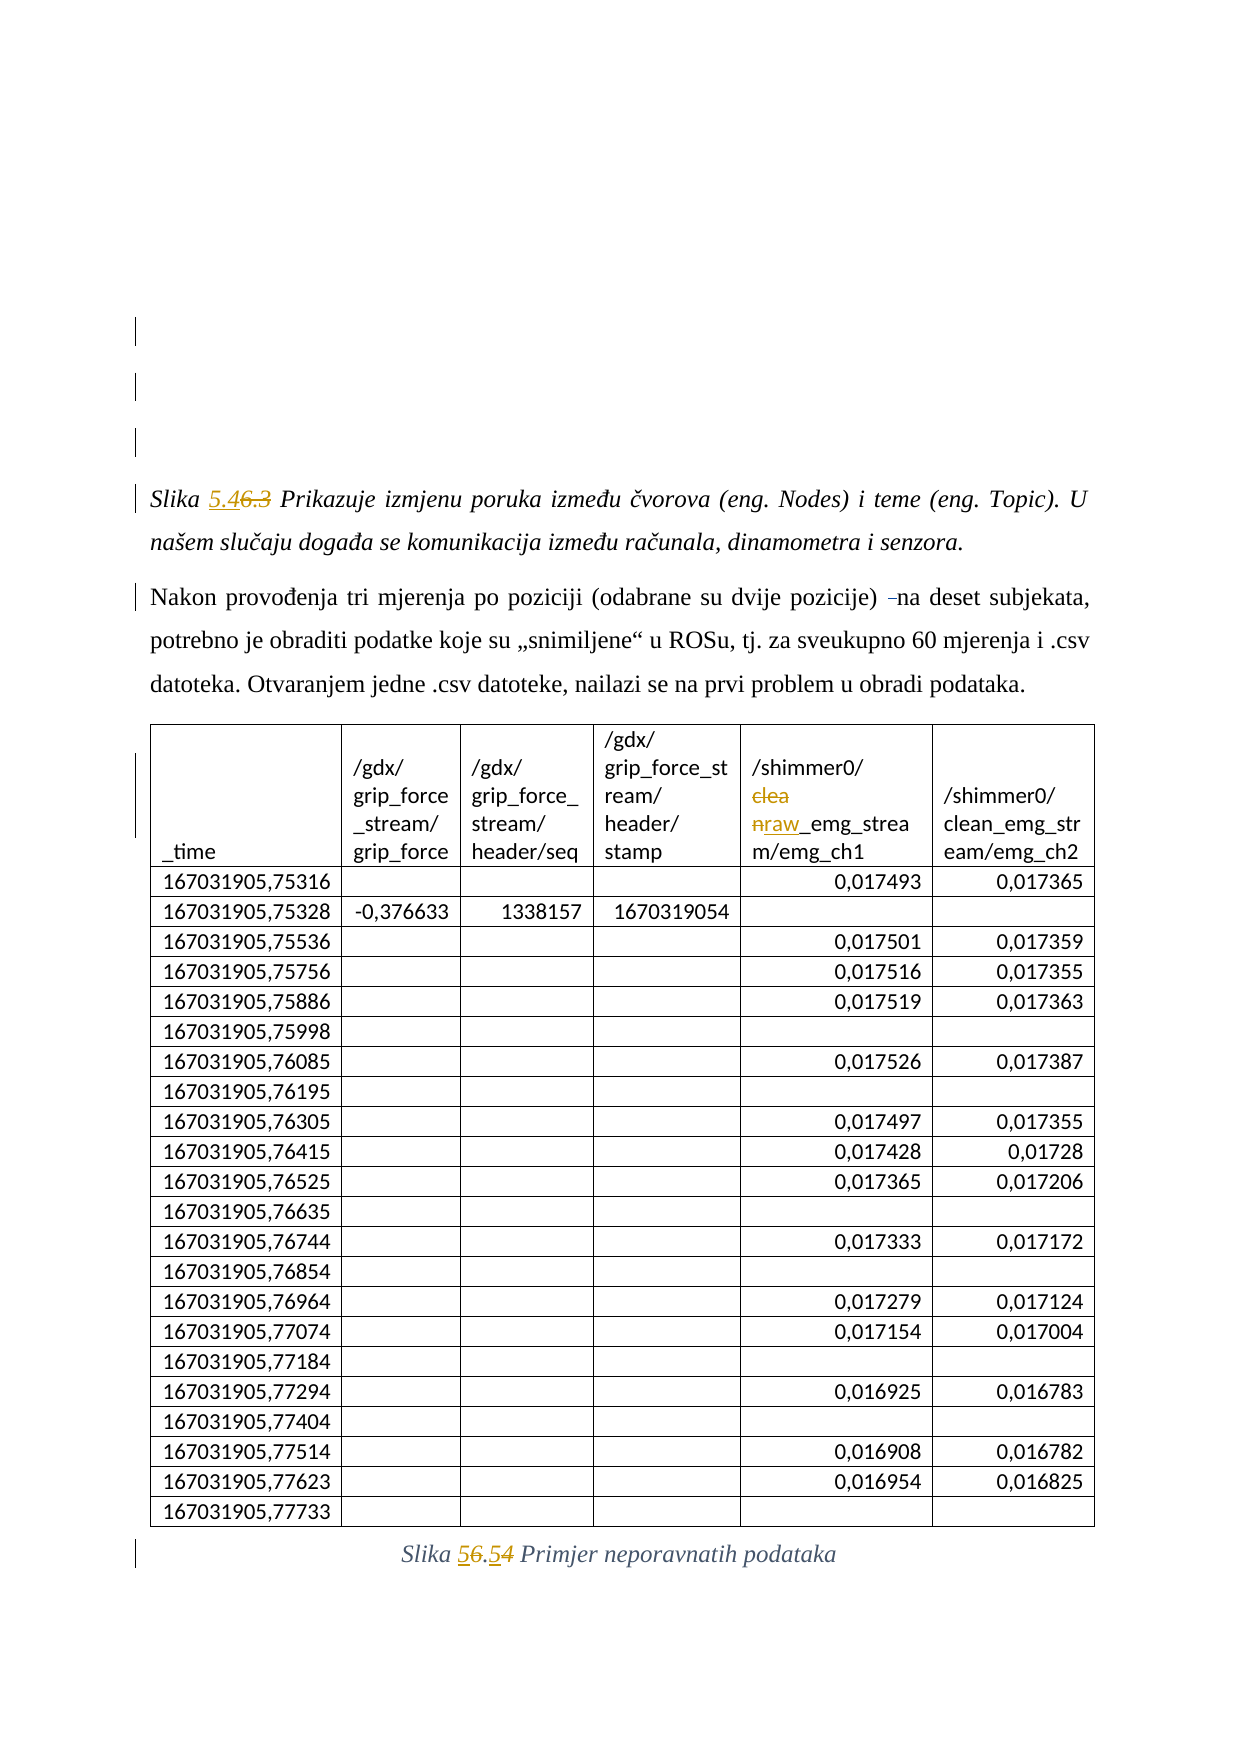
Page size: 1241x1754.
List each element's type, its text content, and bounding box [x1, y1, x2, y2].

table_cell [461, 1017, 593, 1046]
table_cell [933, 897, 1094, 926]
table_cell [594, 957, 740, 986]
table_cell 0,017526 [741, 1047, 932, 1076]
table_cell [461, 987, 593, 1016]
table_cell [461, 1467, 593, 1496]
table_cell 0,016782 [933, 1437, 1094, 1466]
table_cell [342, 927, 460, 956]
table_cell [342, 1167, 460, 1196]
table_cell [342, 1257, 460, 1286]
table_cell 0,017124 [933, 1287, 1094, 1316]
table_cell [594, 1317, 740, 1346]
table_cell [594, 1257, 740, 1286]
table_cell [461, 867, 593, 896]
table_cell [594, 1017, 740, 1046]
table_cell [461, 1497, 593, 1526]
table_cell 0,017497 [741, 1107, 932, 1136]
table_cell [594, 867, 740, 896]
table_cell 167031905,75756 [151, 957, 341, 986]
table_header /gdx/grip_force_stream/header/seq [461, 725, 593, 866]
table_cell [594, 1377, 740, 1406]
table_cell [342, 1017, 460, 1046]
table_cell [461, 1167, 593, 1196]
table_cell 167031905,75328 [151, 897, 341, 926]
table_cell -0,376633 [342, 897, 460, 926]
table_cell 167031905,77733 [151, 1497, 341, 1526]
text Slika . Primjer neporavnatih podataka [150, 1539, 1090, 1568]
table_cell [461, 1377, 593, 1406]
table_cell [594, 1497, 740, 1526]
table_cell [594, 1047, 740, 1076]
table_cell 0,017387 [933, 1047, 1094, 1076]
table_cell [342, 1287, 460, 1316]
table_cell [594, 1287, 740, 1316]
table_cell 0,017363 [933, 987, 1094, 1016]
table_cell 167031905,75536 [151, 927, 341, 956]
table_cell 0,017493 [741, 867, 932, 896]
table_cell 0,017365 [741, 1167, 932, 1196]
table_cell 167031905,77184 [151, 1347, 341, 1376]
table_cell [461, 927, 593, 956]
table_cell 1338157 [461, 897, 593, 926]
table_cell [342, 1317, 460, 1346]
table_cell [741, 1077, 932, 1106]
table_cell 167031905,76525 [151, 1167, 341, 1196]
table_cell [594, 1107, 740, 1136]
table_cell [594, 1077, 740, 1106]
table_cell 0,017004 [933, 1317, 1094, 1346]
table_cell [933, 1347, 1094, 1376]
table_cell [741, 1257, 932, 1286]
table_cell 0,01728 [933, 1137, 1094, 1166]
table_cell [461, 1047, 593, 1076]
table_cell [461, 1437, 593, 1466]
table_cell [461, 1077, 593, 1106]
table_cell 0,017279 [741, 1287, 932, 1316]
table_cell [594, 1347, 740, 1376]
table_cell 167031905,76854 [151, 1257, 341, 1286]
table_cell [933, 1497, 1094, 1526]
table_cell 0,017206 [933, 1167, 1094, 1196]
text Nakon provođenja tri mjerenja po poziciji (odabrane su dvije pozicije) na deset subjekata, potrebno je obraditi podatke koje su „snimiljene“ u ROSu, tj. za sveukupno 60 mjerenja i .csv datoteka. Otvaranjem jedne .csv datoteke, nailazi se na prvi problem u obradi podataka. [150, 582, 1090, 697]
table_cell [461, 1107, 593, 1136]
table_cell [461, 1347, 593, 1376]
table_cell 0,017355 [933, 957, 1094, 986]
table_cell 167031905,76195 [151, 1077, 341, 1106]
table_cell 0,016825 [933, 1467, 1094, 1496]
table_cell 167031905,77294 [151, 1377, 341, 1406]
table_cell [594, 927, 740, 956]
table_cell [594, 1437, 740, 1466]
table_cell [461, 1197, 593, 1226]
table_cell [461, 1137, 593, 1166]
table_cell [594, 1137, 740, 1166]
table_cell [342, 1197, 460, 1226]
table_cell [594, 1197, 740, 1226]
table_cell [342, 1407, 460, 1436]
table_cell 0,017359 [933, 927, 1094, 956]
table_cell [594, 1227, 740, 1256]
table_cell 167031905,76635 [151, 1197, 341, 1226]
table_cell 167031905,76964 [151, 1287, 341, 1316]
table_header /shimmer0/clean_emg_stream/emg_ch2 [933, 725, 1094, 866]
table_cell 0,017355 [933, 1107, 1094, 1136]
table_cell [342, 1377, 460, 1406]
table_cell 0,017516 [741, 957, 932, 986]
table_cell 1670319054 [594, 897, 740, 926]
table_cell 0,017501 [741, 927, 932, 956]
table_cell 0,016925 [741, 1377, 932, 1406]
text Slika Prikazuje izmjenu poruka između čvorova (eng. Nodes) i teme (eng. Topic). U našem slučaju događa se komunikacija između računala, dinamometra i senzora. [150, 484, 1090, 556]
table_cell [741, 1347, 932, 1376]
table_cell [461, 1227, 593, 1256]
table_cell 167031905,76085 [151, 1047, 341, 1076]
table_cell [933, 1257, 1094, 1286]
table_cell [461, 1407, 593, 1436]
table_cell 0,017333 [741, 1227, 932, 1256]
table_cell [461, 1287, 593, 1316]
table_cell [594, 987, 740, 1016]
table_cell 167031905,77074 [151, 1317, 341, 1346]
table_cell 0,017154 [741, 1317, 932, 1346]
table_cell [594, 1167, 740, 1196]
table_header _time [151, 725, 341, 866]
table_cell [933, 1407, 1094, 1436]
table_cell [594, 1407, 740, 1436]
table_header /gdx/grip_force_stream/header/stamp [594, 725, 740, 866]
table_cell [342, 1047, 460, 1076]
table_cell [342, 1137, 460, 1166]
table_cell 0,017428 [741, 1137, 932, 1166]
table_cell [741, 1017, 932, 1046]
table_cell 167031905,76415 [151, 1137, 341, 1166]
table_cell 0,017172 [933, 1227, 1094, 1256]
table_cell 0,017519 [741, 987, 932, 1016]
table_cell [342, 1347, 460, 1376]
table_cell [461, 957, 593, 986]
table_cell [933, 1077, 1094, 1106]
table_cell [933, 1197, 1094, 1226]
table_cell [933, 1017, 1094, 1046]
table_cell 167031905,75998 [151, 1017, 341, 1046]
table_cell [461, 1257, 593, 1286]
table_cell 167031905,77514 [151, 1437, 341, 1466]
table_cell 167031905,75886 [151, 987, 341, 1016]
table_cell [342, 1497, 460, 1526]
table_cell 167031905,75316 [151, 867, 341, 896]
table_cell [342, 867, 460, 896]
table_cell [594, 1467, 740, 1496]
table_cell 167031905,76744 [151, 1227, 341, 1256]
table_cell [741, 1407, 932, 1436]
table_cell [342, 957, 460, 986]
table_cell [741, 1497, 932, 1526]
table_cell [461, 1317, 593, 1346]
table_cell [741, 1197, 932, 1226]
table_cell 0,016954 [741, 1467, 932, 1496]
table_header /shimmer0/_emg_stream/emg_ch1 [741, 725, 932, 866]
table_cell [342, 987, 460, 1016]
table_cell [342, 1077, 460, 1106]
table_cell 167031905,77623 [151, 1467, 341, 1496]
table_cell 0,017365 [933, 867, 1094, 896]
table_cell 167031905,76305 [151, 1107, 341, 1136]
table_cell [342, 1107, 460, 1136]
table_cell 167031905,77404 [151, 1407, 341, 1436]
table_cell [741, 897, 932, 926]
table_cell 0,016908 [741, 1437, 932, 1466]
table_cell 0,016783 [933, 1377, 1094, 1406]
table_cell [342, 1227, 460, 1256]
table_header /gdx/grip_force_stream/grip_force [342, 725, 460, 866]
table_cell [342, 1437, 460, 1466]
table_cell [342, 1467, 460, 1496]
